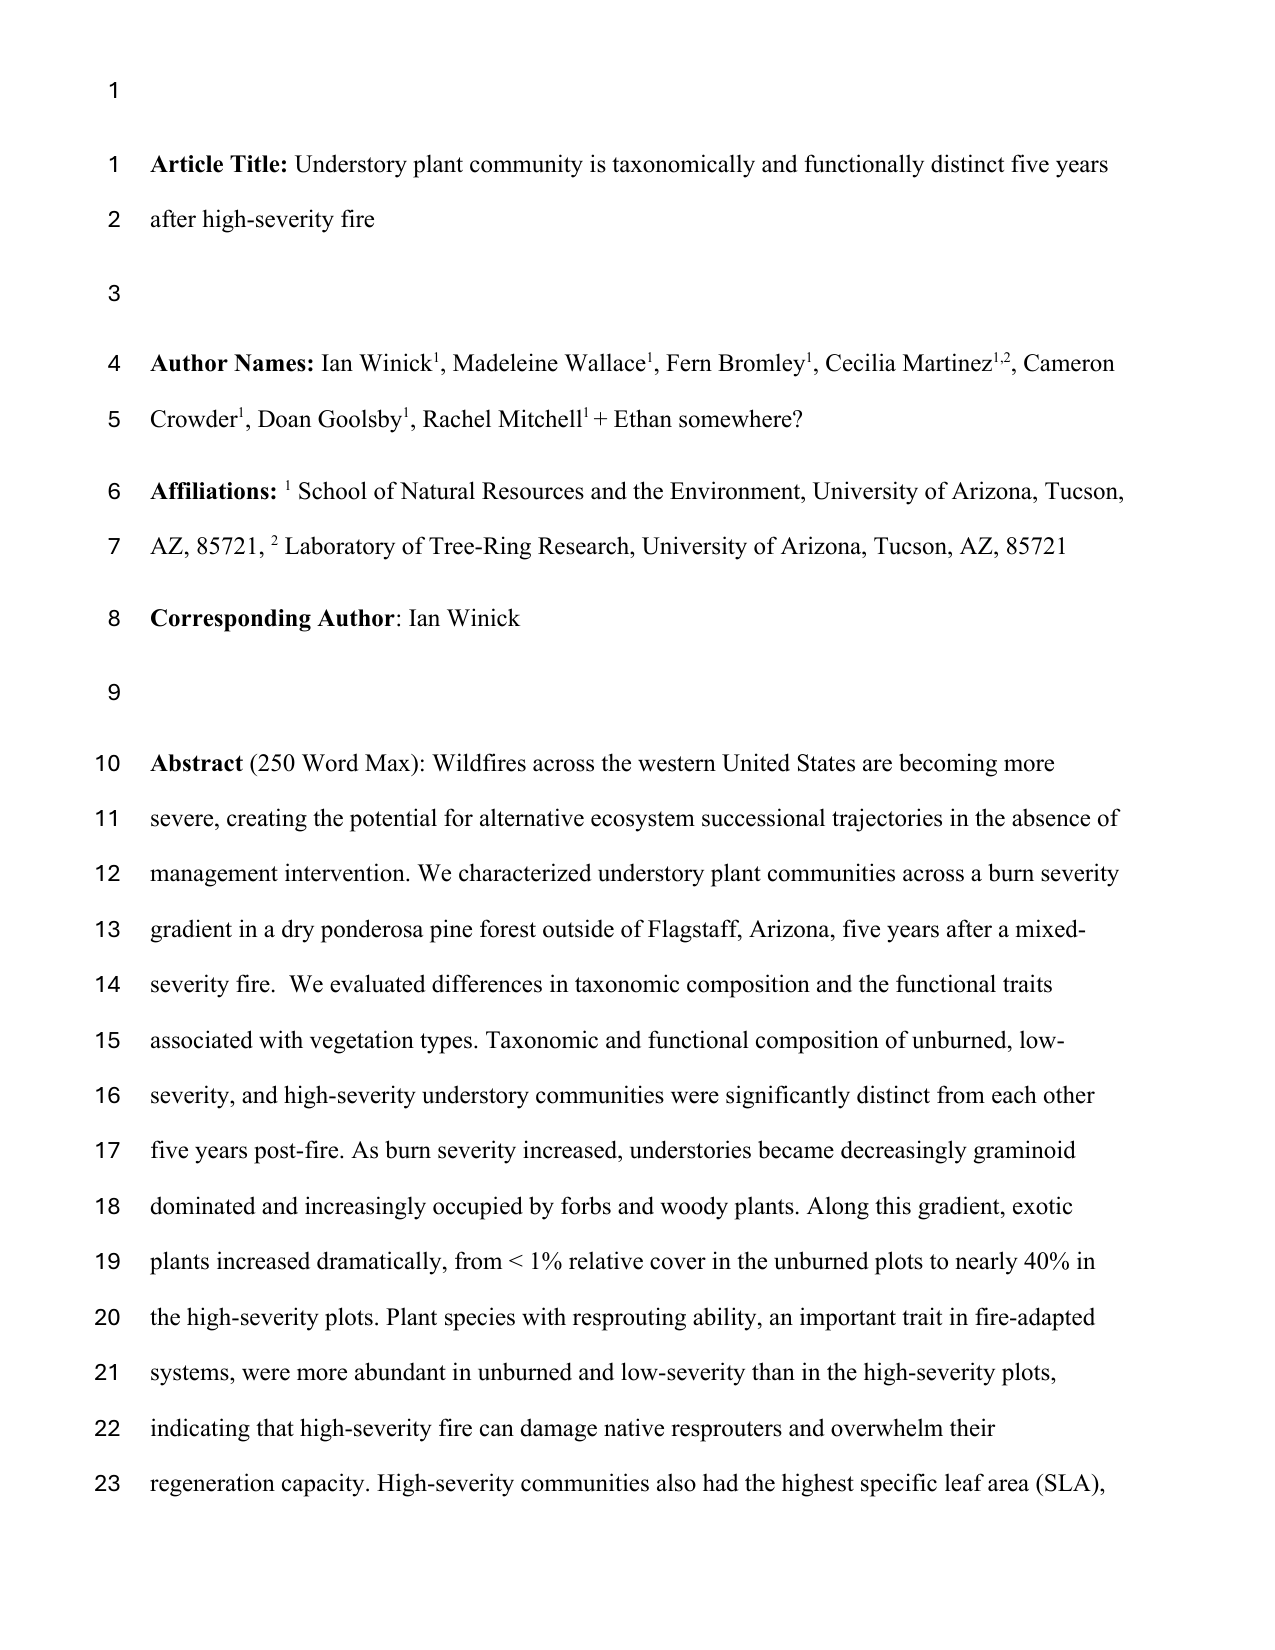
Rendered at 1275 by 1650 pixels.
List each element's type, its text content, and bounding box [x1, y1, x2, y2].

text Affiliations: 1 School of Natural Resources and the Environment, University of Arizona, Tucson, AZ, 85721, 2 Laboratory of Tree-Ring Research, University of Arizona, Tucson, AZ, 85721 [150, 477, 1125, 560]
text Article Title: Understory plant community is taxonomically and functionally distinct five years after high-severity fire [150, 150, 1125, 233]
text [150, 749, 1125, 1497]
text Author Names: Ian Winick1, Madeleine Wallace1, Fern Bromley1, Cecilia Martinez1,2, Cameron Crowder1, Doan Goolsby1, Rachel Mitchell1 + Ethan somewhere? [150, 349, 1125, 433]
text Corresponding Author: Ian Winick [150, 604, 1125, 632]
